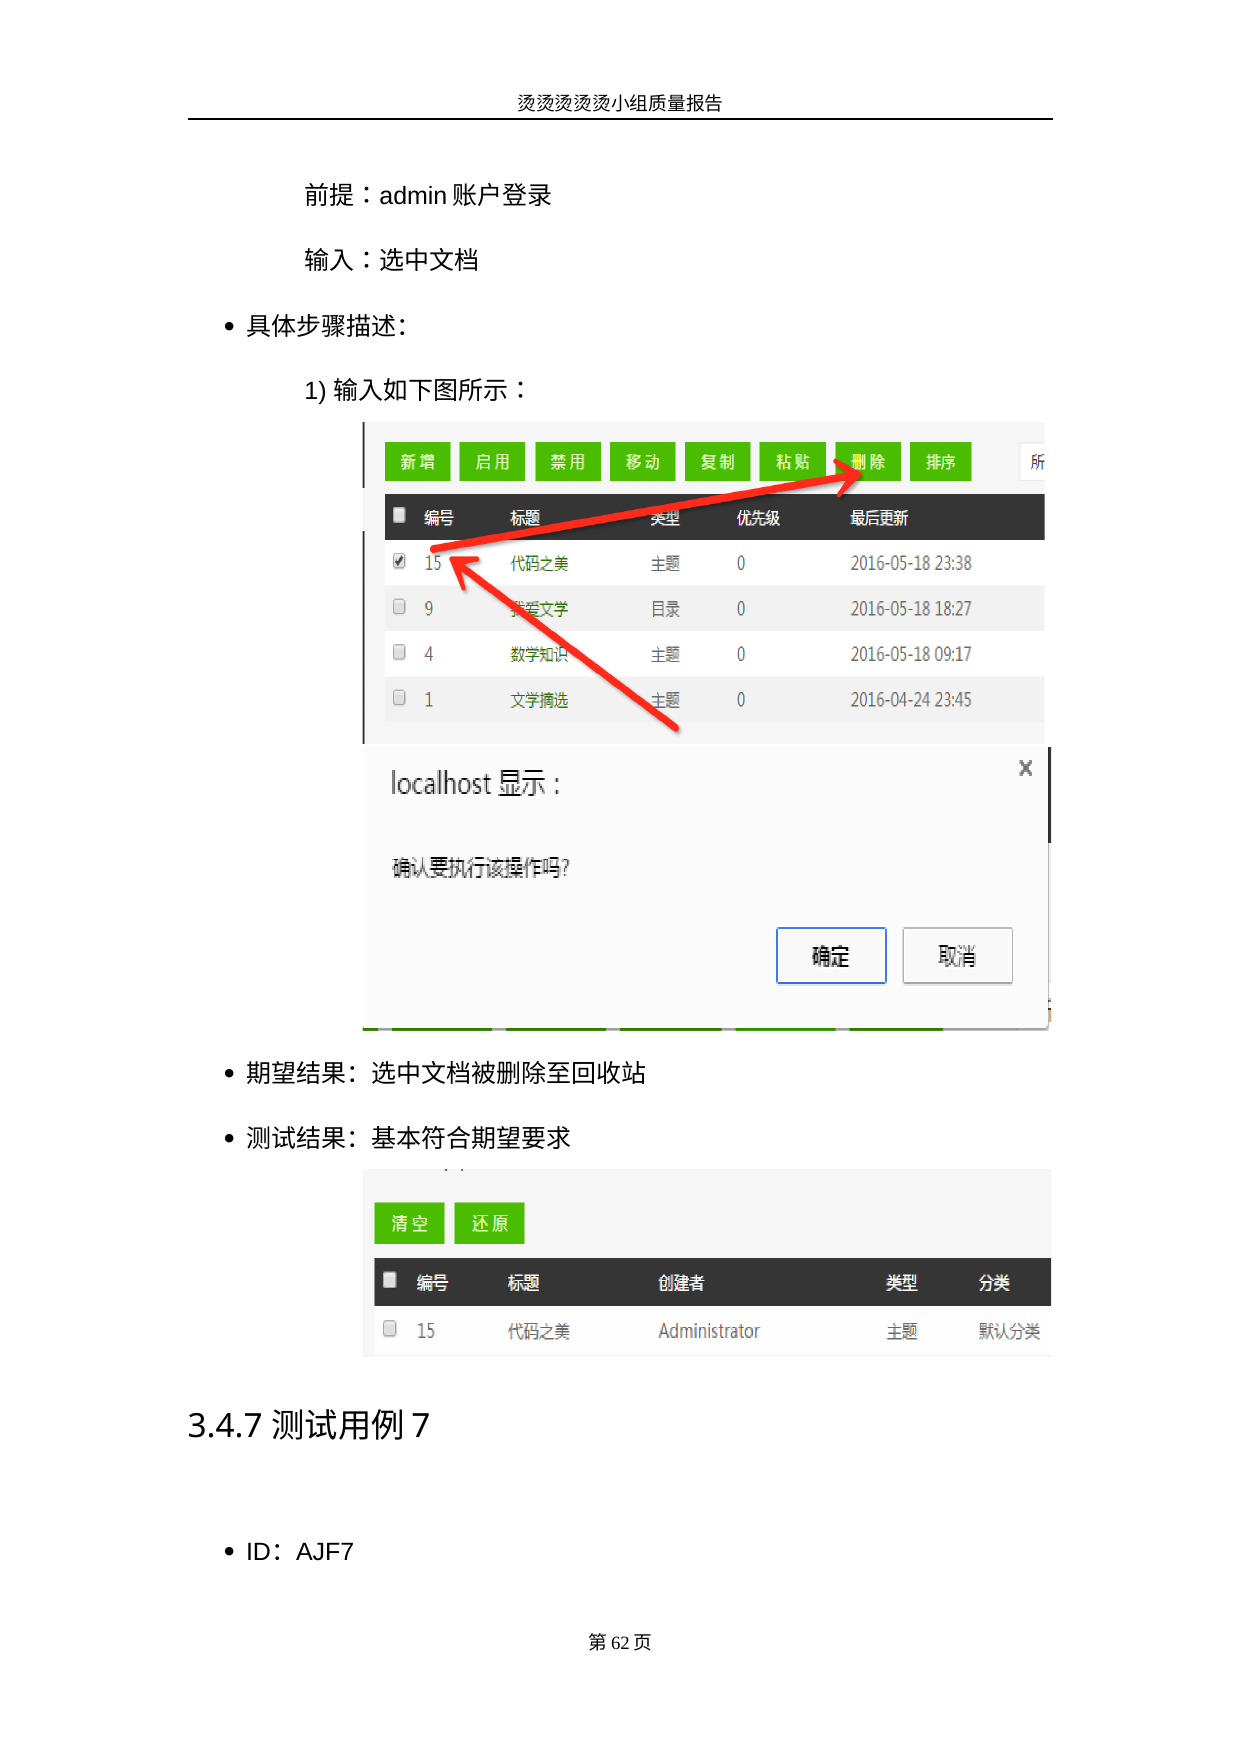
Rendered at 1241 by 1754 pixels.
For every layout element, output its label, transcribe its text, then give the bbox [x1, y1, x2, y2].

text 1) 输入如下图所示： [187, 357, 1053, 422]
list 期望结果：选中文档被删除至回收站 [225, 1039, 1053, 1104]
picture [362, 1169, 1052, 1357]
picture [362, 747, 1052, 1031]
picture [362, 422, 1045, 744]
list 具体步骤描述： [225, 292, 1053, 357]
subtitle 3.4.7 测试用例7 [187, 1392, 1053, 1457]
text 输入：选中文档 [187, 227, 1053, 292]
text 前提：admin账户登录 [187, 162, 1053, 227]
list 测试结果：基本符合期望要求 [225, 1104, 1053, 1169]
list ID：AJF7 [225, 1517, 1053, 1582]
